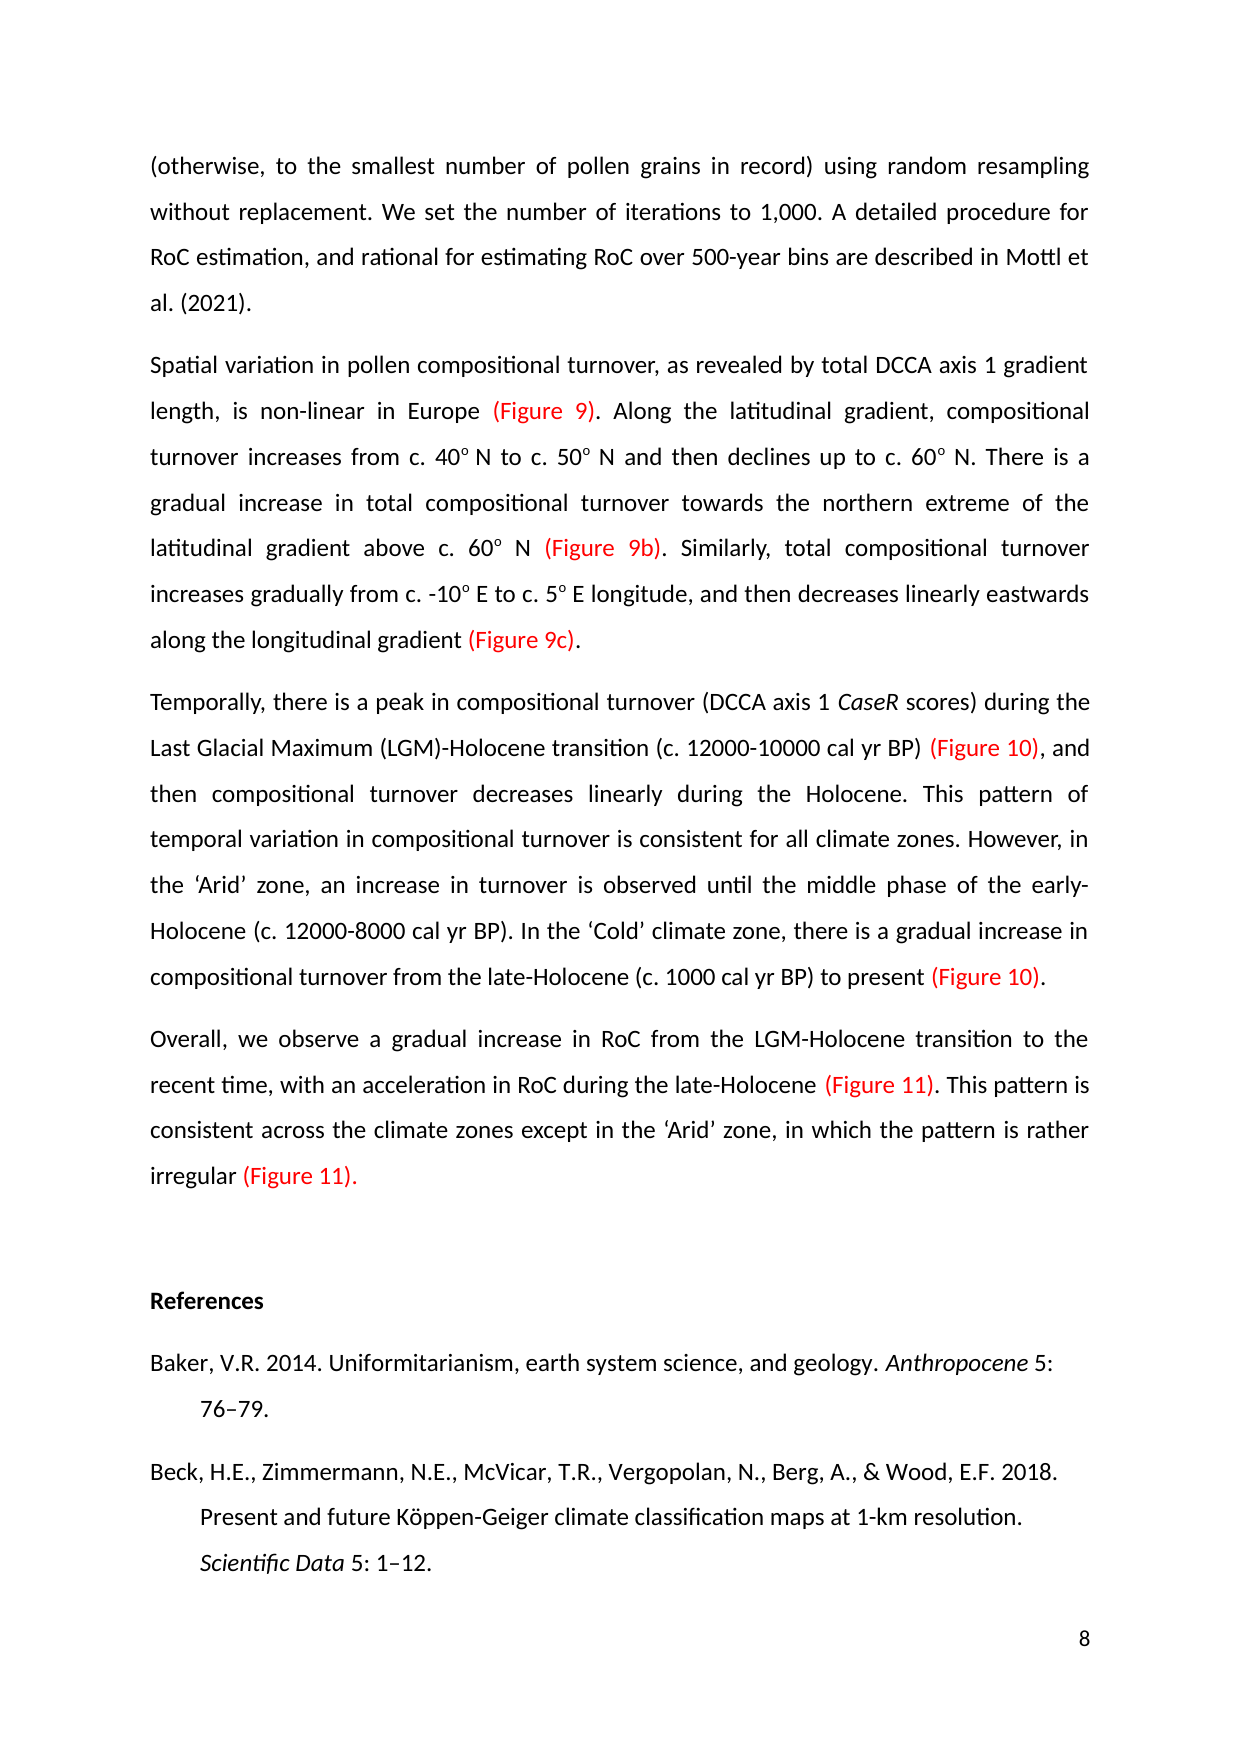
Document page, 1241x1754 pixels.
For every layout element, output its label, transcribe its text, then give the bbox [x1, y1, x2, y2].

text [150, 150, 1090, 318]
text Baker, V.R. 2014. Uniformitarianism, earth system science, and geology. Anthropocene 5: 76–79. [150, 1347, 1090, 1424]
text Beck, H.E., Zimmermann, N.E., McVicar, T.R., Vergopolan, N., Berg, A., & Wood, E.F. 2018. Present and future Köppen-Geiger climate classification maps at 1-km resolution. Scientific Data 5: 1–12. [150, 1456, 1090, 1578]
text Spatial variation in pollen compositional turnover, as revealed by total DCCA axis 1 gradient length, is non-linear in Europe (Figure 9). Along the latitudinal gradient, compositional turnover increases from c. 40o N to c. 50o N and then declines up to c. 60o N. There is a gradual increase in total compositional turnover towards the northern extreme of the latitudinal gradient above c. 60o N (Figure 9b). Similarly, total compositional turnover increases gradually from c. -10o E to c. 5o E longitude, and then decreases linearly eastwards along the longitudinal gradient (Figure 9c). [150, 349, 1090, 654]
text References [150, 1285, 1090, 1316]
text Overall, we observe a gradual increase in RoC from the LGM-Holocene transition to the recent time, with an acceleration in RoC during the late-Holocene (Figure 11). This pattern is consistent across the climate zones except in the ‘Arid’ zone, in which the pattern is rather irregular (Figure 11). [150, 1023, 1090, 1191]
text Temporally, there is a peak in compositional turnover (DCCA axis 1 CaseR scores) during the Last Glacial Maximum (LGM)-Holocene transition (c. 12000-10000 cal yr BP) (Figure 10), and then compositional turnover decreases linearly during the Holocene. This pattern of temporal variation in compositional turnover is consistent for all climate zones. However, in the ‘Arid’ zone, an increase in turnover is observed until the middle phase of the early-Holocene (c. 12000-8000 cal yr BP). In the ‘Cold’ climate zone, there is a gradual increase in compositional turnover from the late-Holocene (c. 1000 cal yr BP) to present (Figure 10). [150, 686, 1090, 991]
